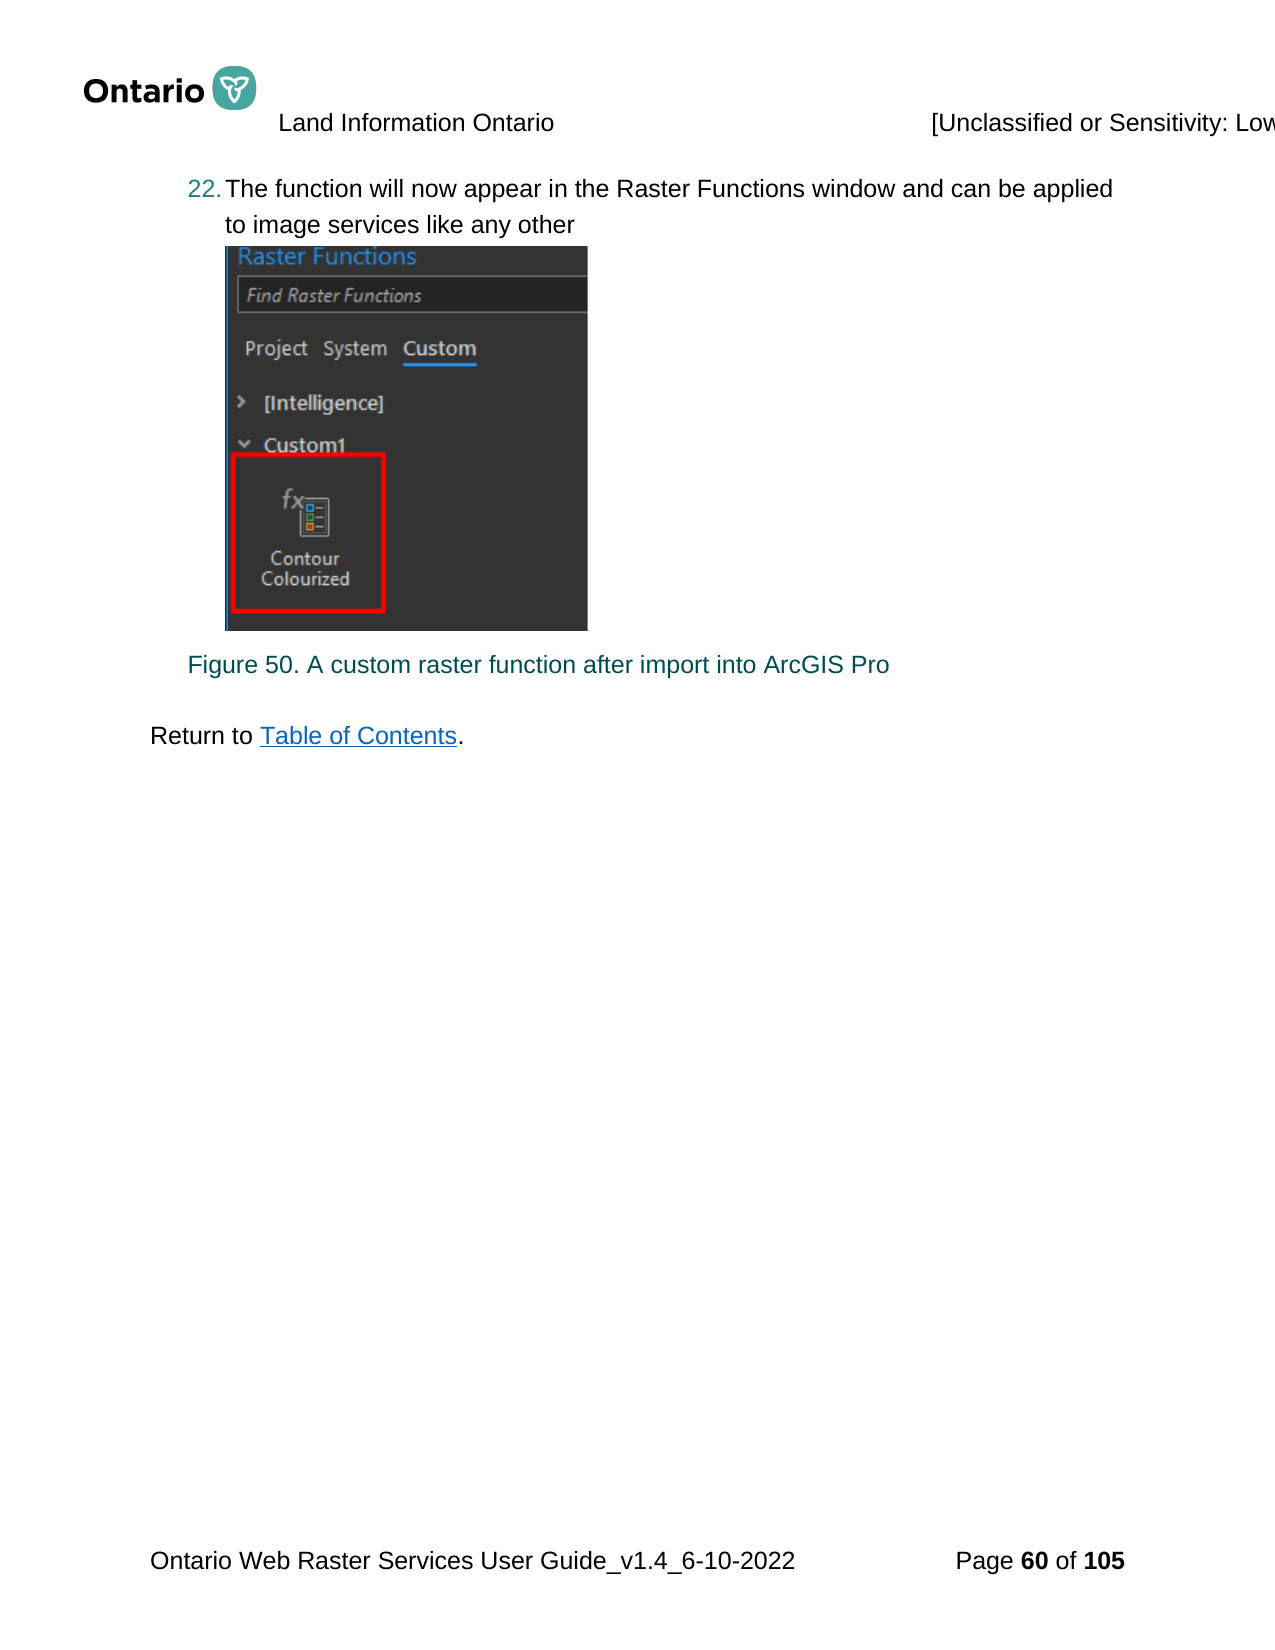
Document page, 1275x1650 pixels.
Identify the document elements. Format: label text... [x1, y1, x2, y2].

text Return to Table of Contents. [150, 721, 1125, 750]
picture [225, 246, 588, 631]
picture [61, 45, 279, 132]
